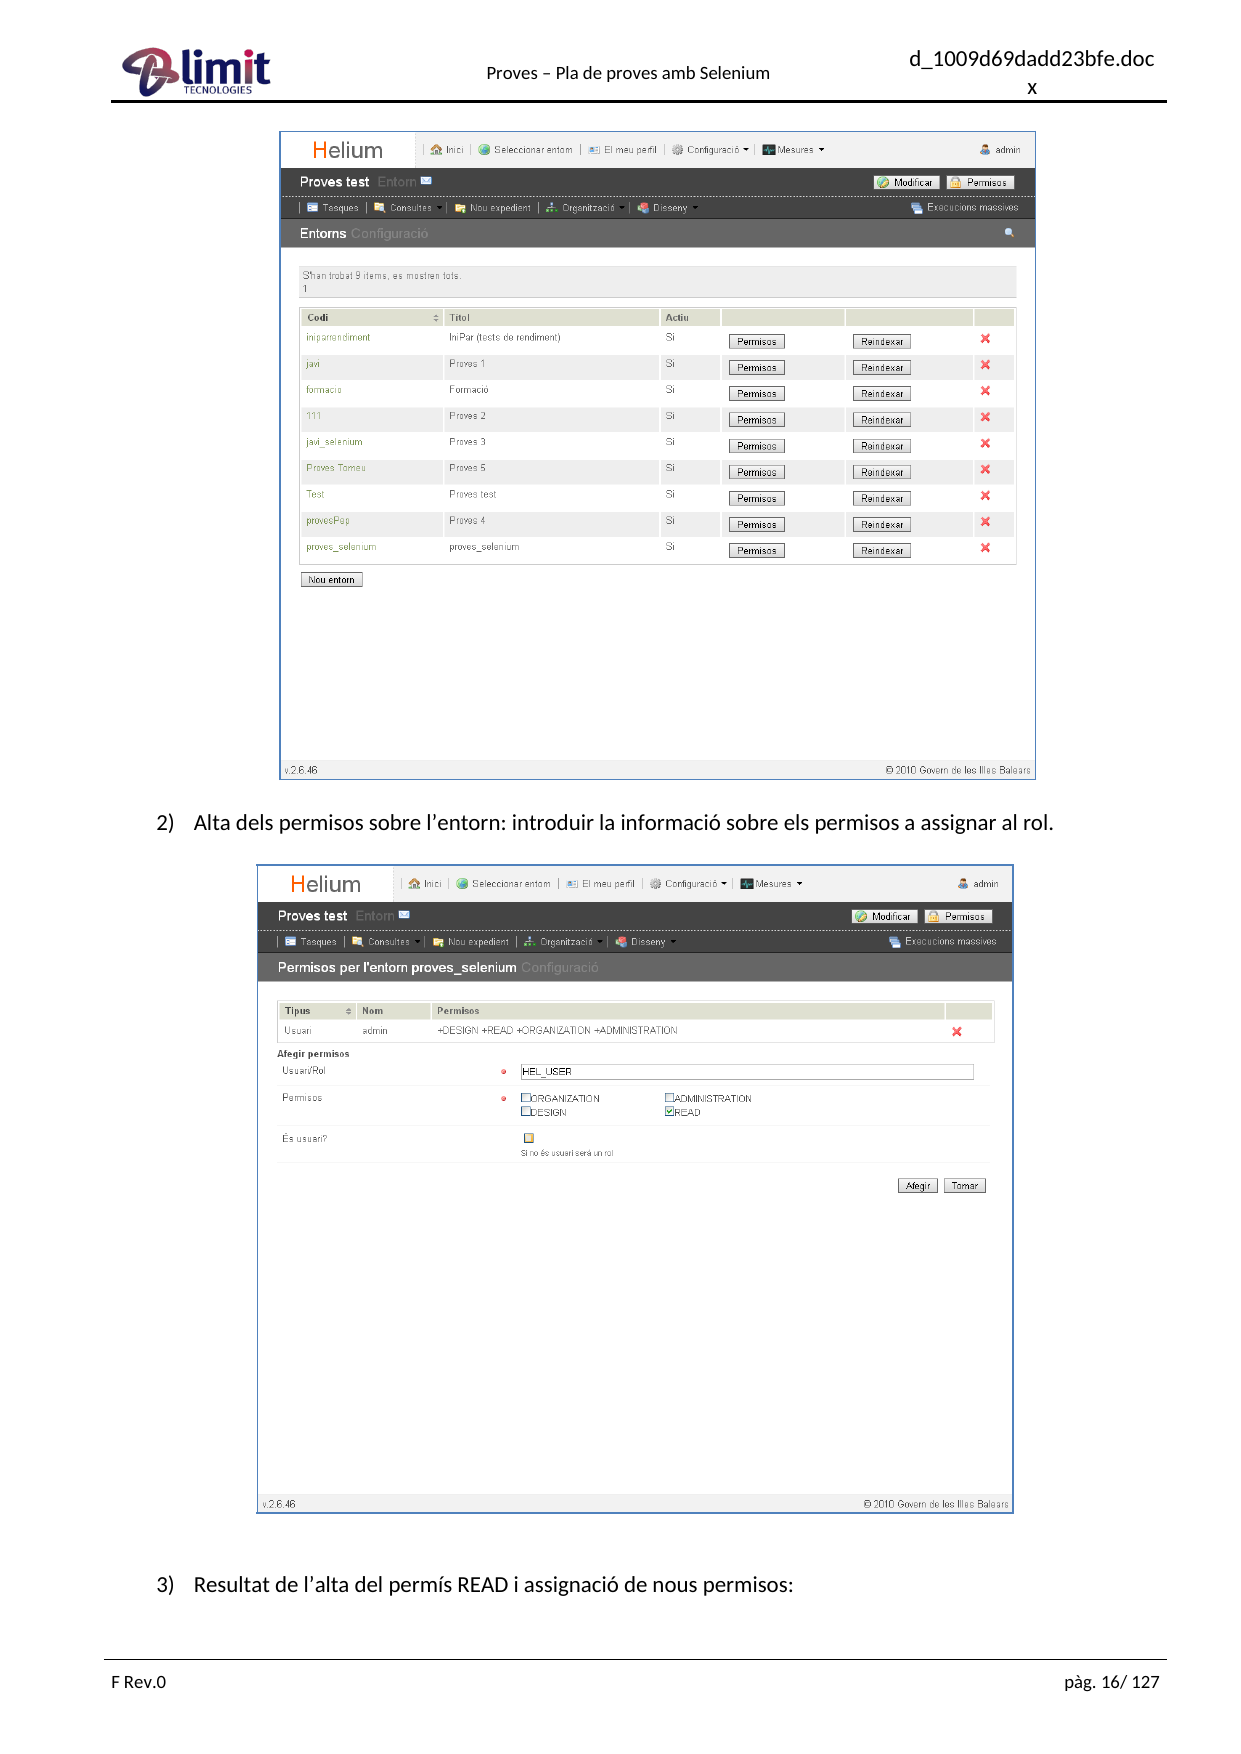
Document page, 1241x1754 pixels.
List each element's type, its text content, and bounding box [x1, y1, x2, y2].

picture [258, 866, 1012, 1512]
list Resultat de l’alta del permís READ i assignació de nous permisos: [156, 1570, 1122, 1598]
picture [118, 45, 275, 100]
picture [281, 132, 1035, 779]
list Alta dels permisos sobre l’entorn: introduir la informació sobre els permisos a assignar al rol. [156, 808, 1122, 836]
